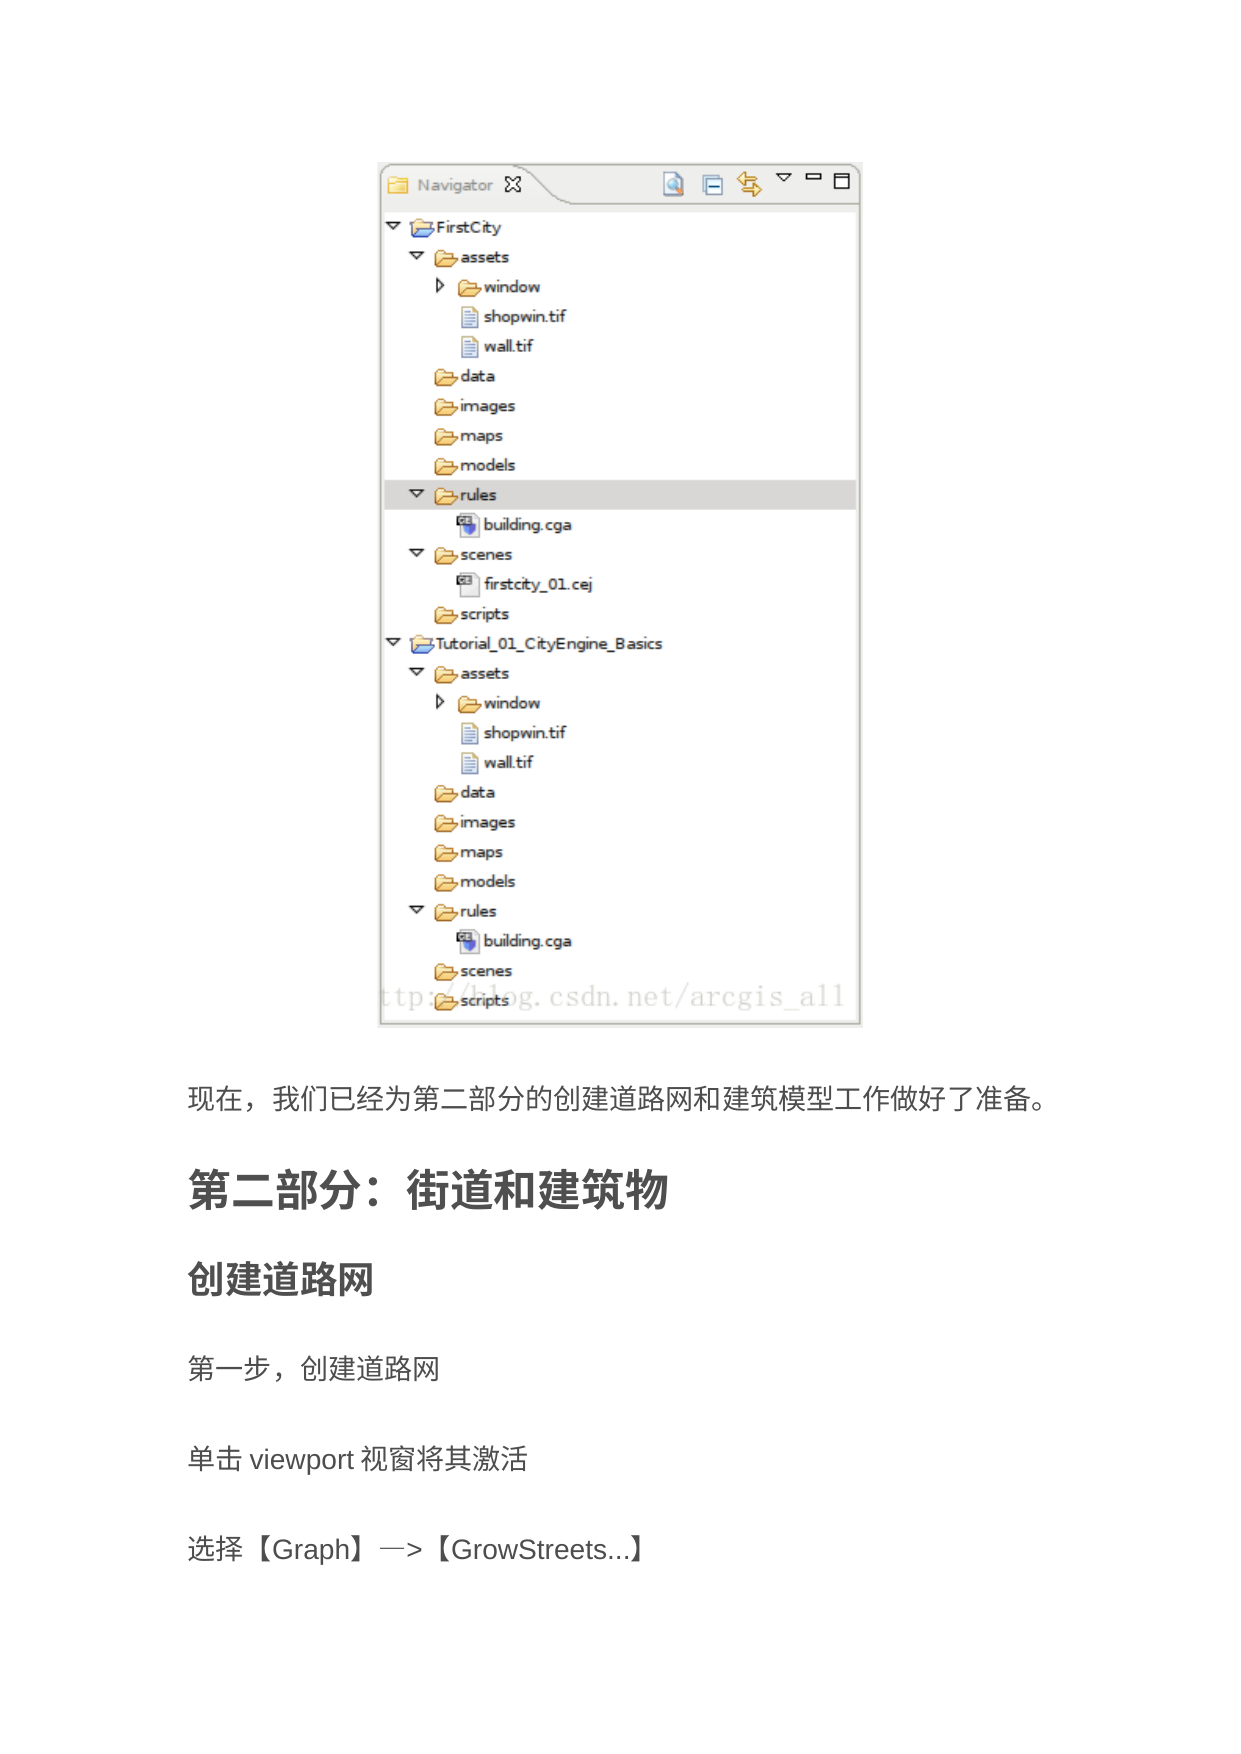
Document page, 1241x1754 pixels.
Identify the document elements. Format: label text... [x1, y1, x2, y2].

text 第二部分：街道和建筑物 [187, 1154, 1053, 1219]
picture [377, 162, 863, 1028]
text 第一步，创建道路网 [187, 1334, 1053, 1399]
text 选择【Graph】—>【GrowStreets...】 [187, 1514, 1053, 1579]
text 单击viewport视窗将其激活 [187, 1424, 1053, 1489]
text 创建道路网 [187, 1244, 1053, 1309]
text 现在，我们已经为第二部分的创建道路网和建筑模型工作做好了准备。 [187, 1064, 1053, 1129]
